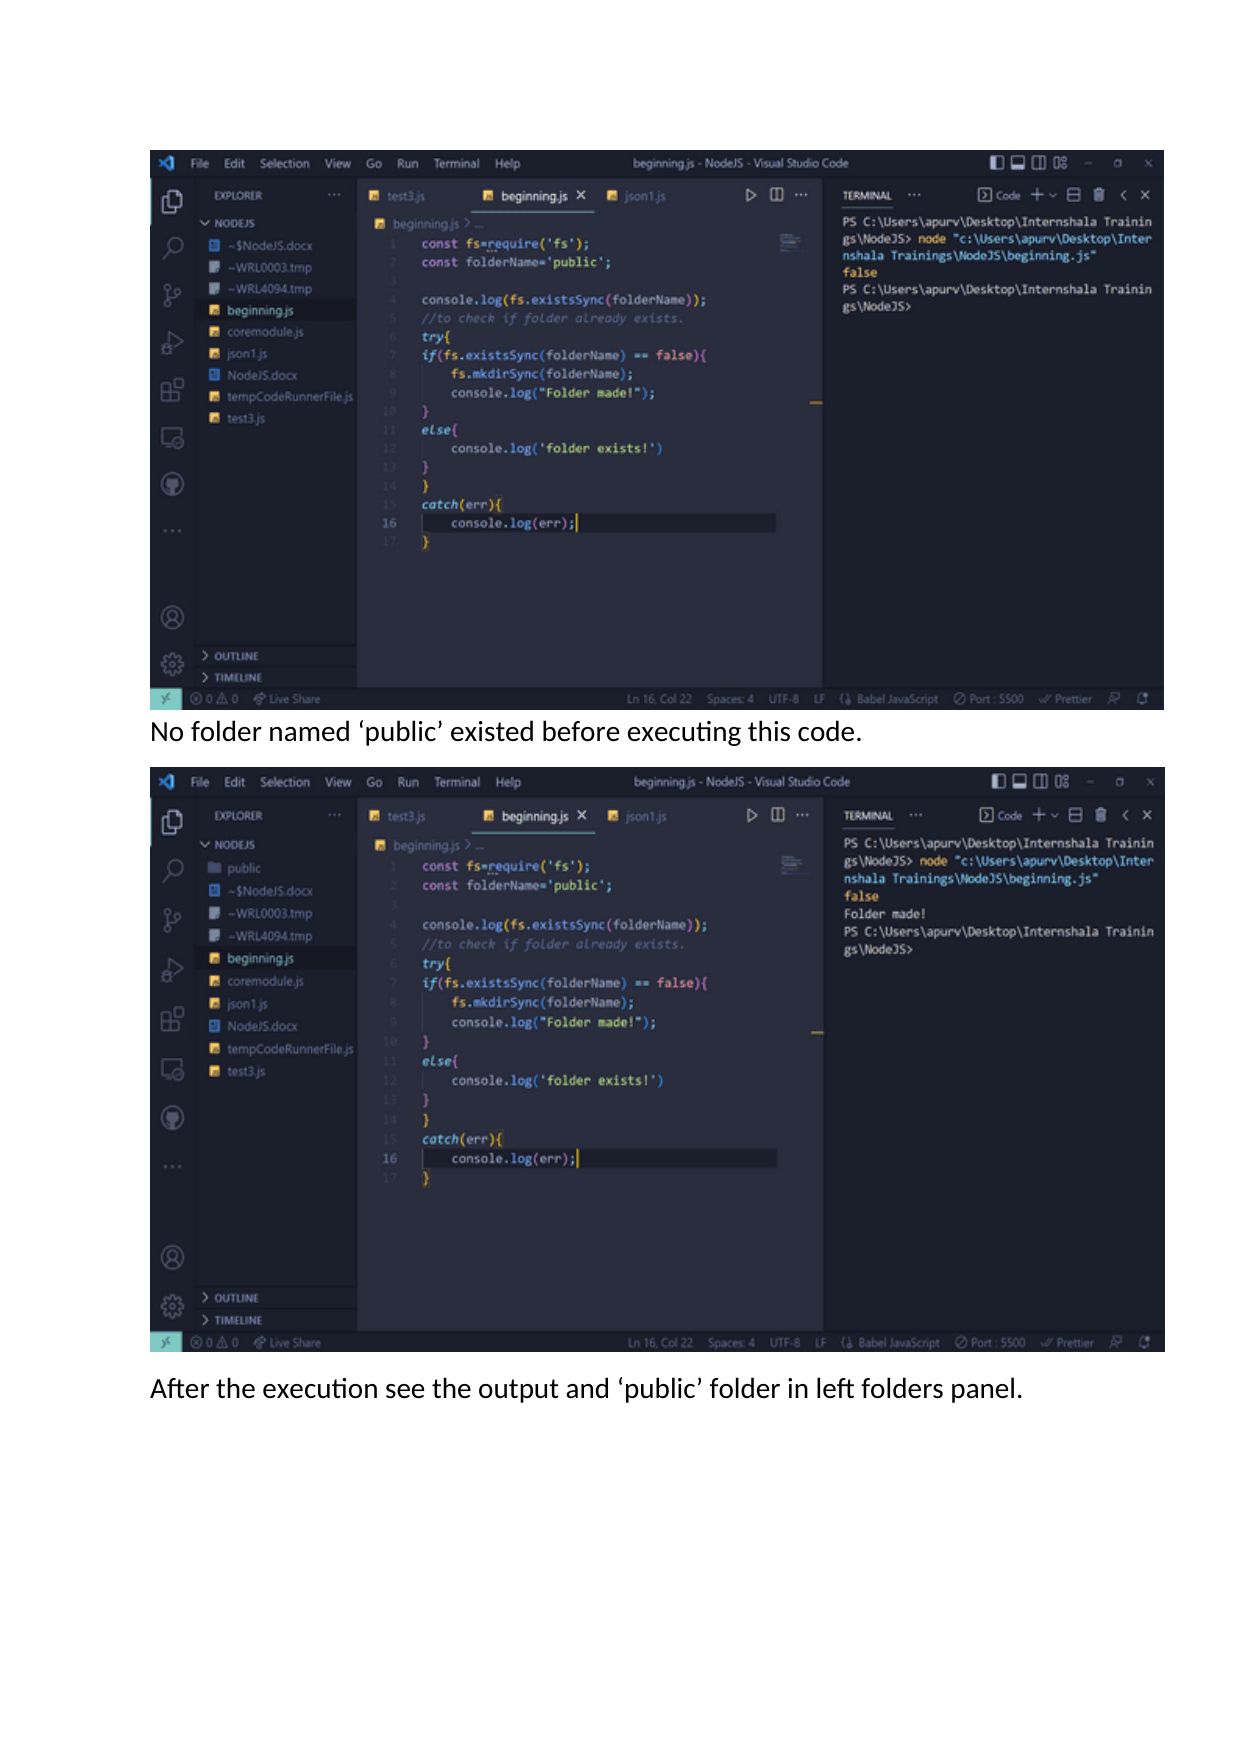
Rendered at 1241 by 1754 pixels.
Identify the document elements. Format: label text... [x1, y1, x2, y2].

text After the execution see the output and ‘public’ folder in left folders panel. [150, 1371, 1090, 1406]
picture [150, 150, 1164, 710]
picture [150, 767, 1165, 1352]
text No folder named ‘public’ existed before executing this code. [150, 710, 1090, 748]
